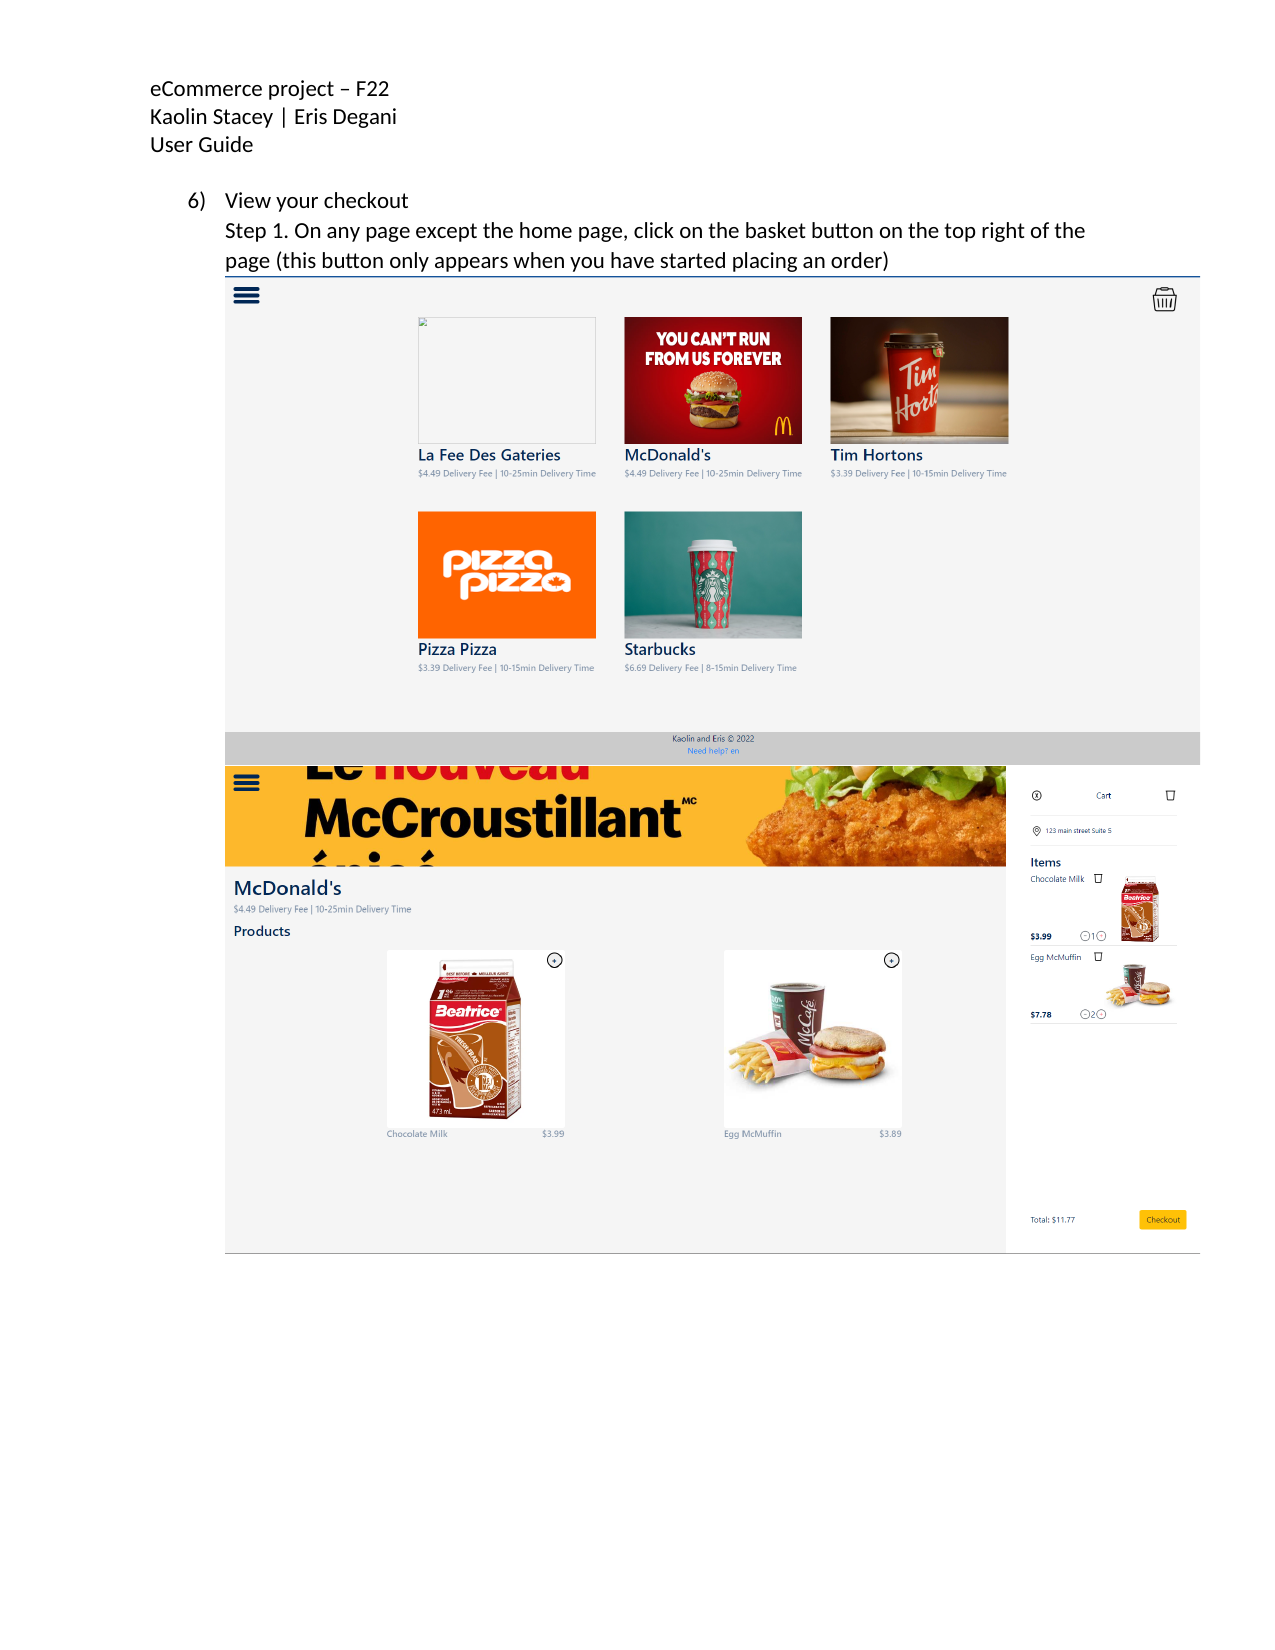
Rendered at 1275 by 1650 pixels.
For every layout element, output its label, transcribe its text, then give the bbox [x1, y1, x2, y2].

picture [225, 766, 1200, 1254]
picture [225, 276, 1200, 765]
list Step 1. On any page except the home page, click on the basket button on the top right of the page (this button only appears when you have started placing an order) [225, 216, 1125, 274]
list View your checkout [187, 186, 1125, 214]
